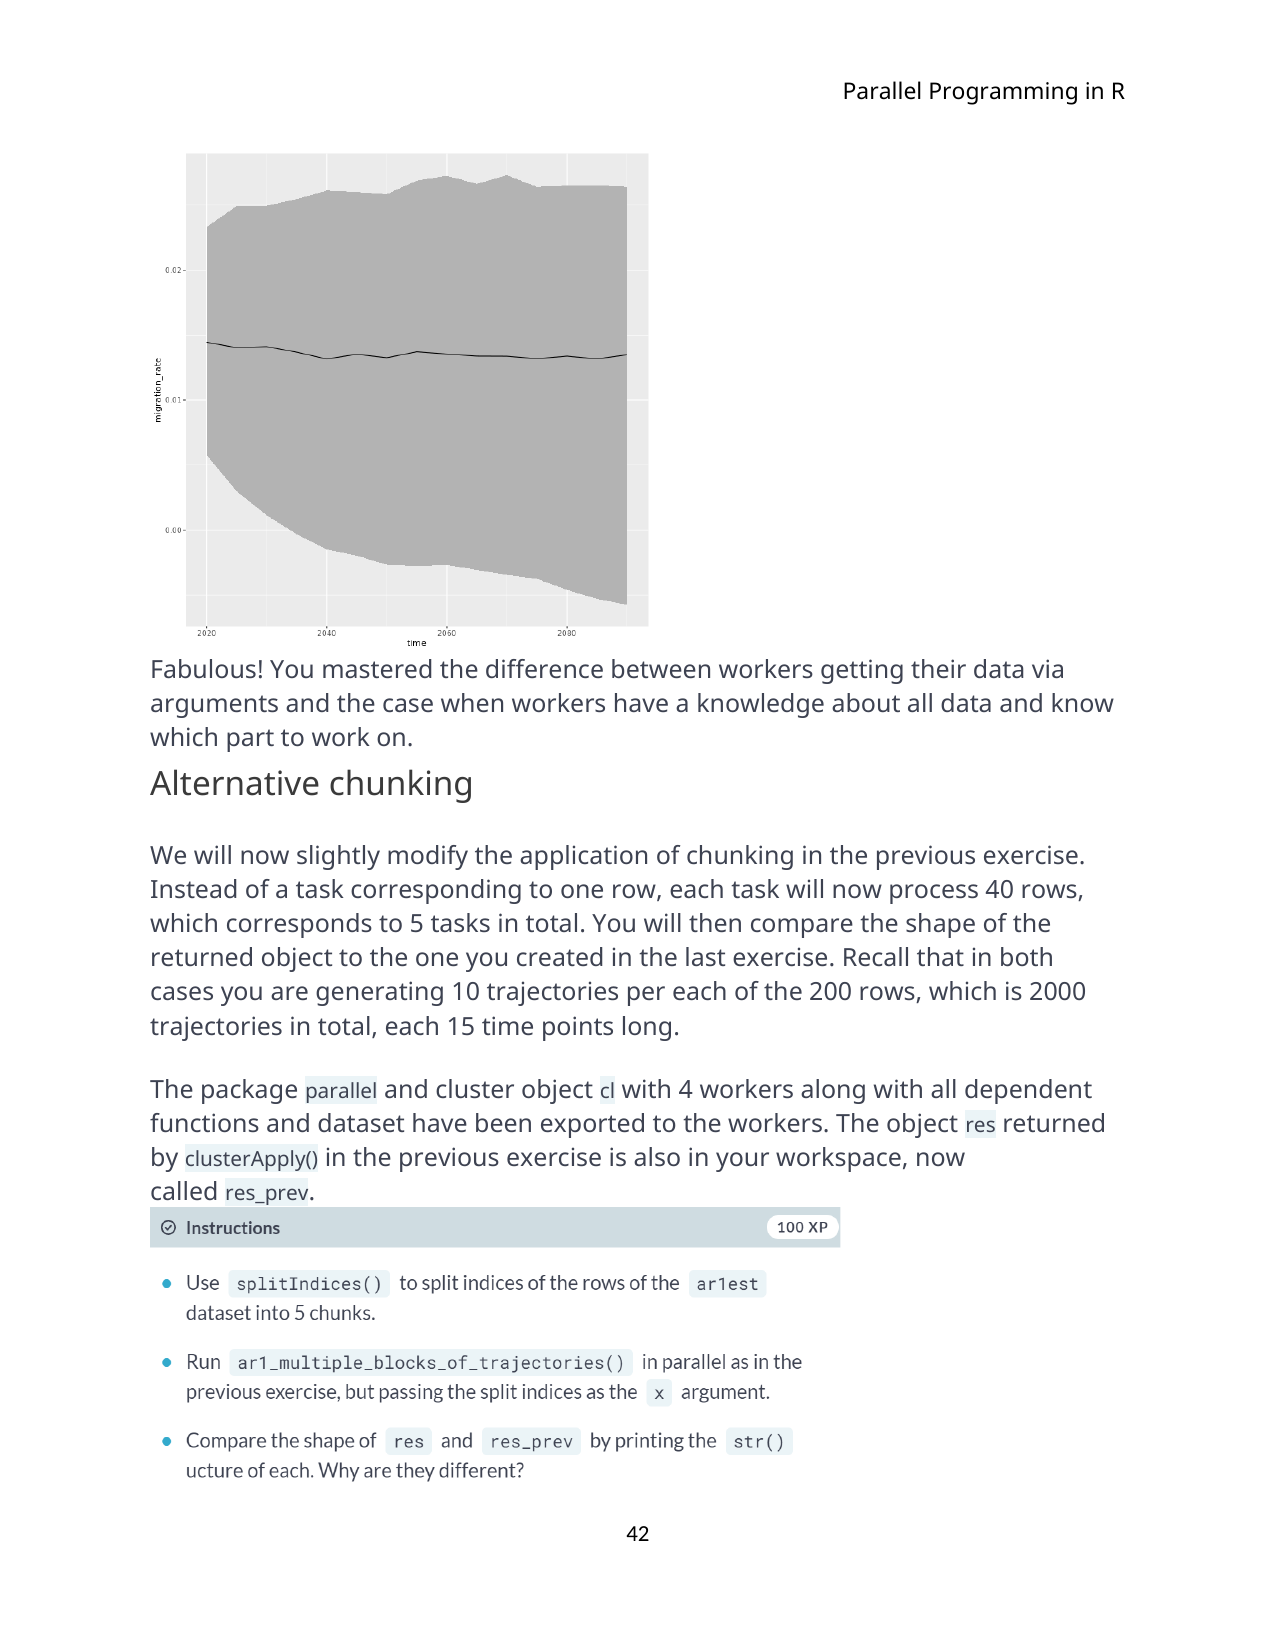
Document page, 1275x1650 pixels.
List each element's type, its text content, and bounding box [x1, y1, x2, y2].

text We will now slightly modify the application of chunking in the previous exercise. Instead of a task corresponding to one row, each task will now process 40 rows, which corresponds to 5 tasks in total. You will then compare the shape of the returned object to the one you created in the last exercise. Recall that in both cases you are generating 10 trajectories per each of the 200 rows, which is 2000 trajectories in total, each 15 time points long. [150, 838, 1125, 1042]
text The package parallel and cluster object cl with 4 workers along with all dependent functions and dataset have been exported to the workers. The object res returned by clusterApply() in the previous exercise is also in your workspace, now called res_prev. [150, 1071, 1125, 1208]
picture [150, 1207, 841, 1488]
subtitle Alternative chunking [150, 760, 1125, 805]
picture [150, 150, 652, 652]
subtitle Fabulous! You mastered the difference between workers getting their data via arguments and the case when workers have a knowledge about all data and know which part to work on. [150, 651, 1125, 753]
